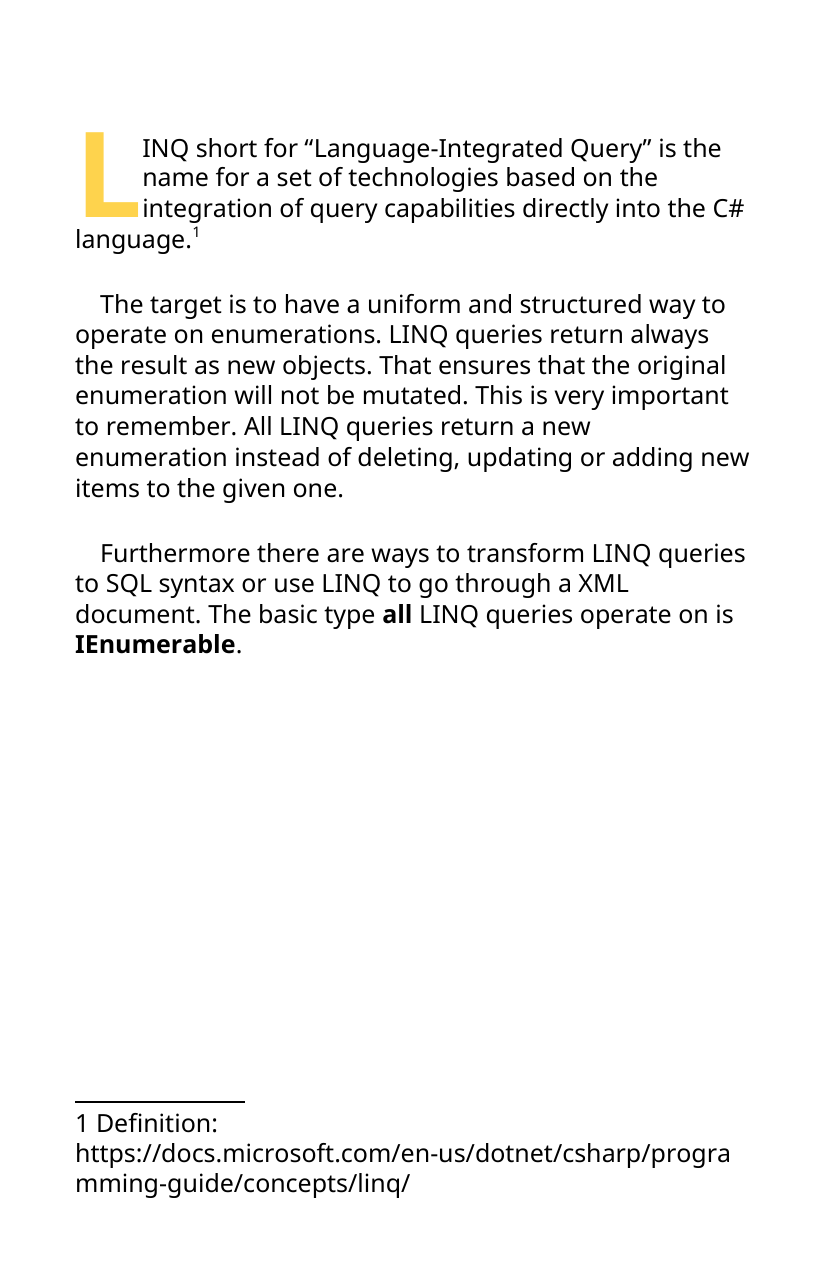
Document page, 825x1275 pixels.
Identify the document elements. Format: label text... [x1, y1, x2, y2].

text INQ short for “Language-Integrated Query” is the name for a set of technologies based on the integration of query capabilities directly into the C# language. [75, 132, 750, 255]
text The target is to have a uniform and structured way to operate on enumerations. LINQ queries return always the result as new objects. That ensures that the original enumeration will not be mutated. This is very important to remember. All LINQ queries return a new enumeration instead of deleting, updating or adding new items to the given one. [75, 289, 750, 504]
text Furthermore there are ways to transform LINQ queries to SQL syntax or use LINQ to go through a XML document. The basic type all LINQ queries operate on is IEnumerable. [75, 538, 750, 661]
